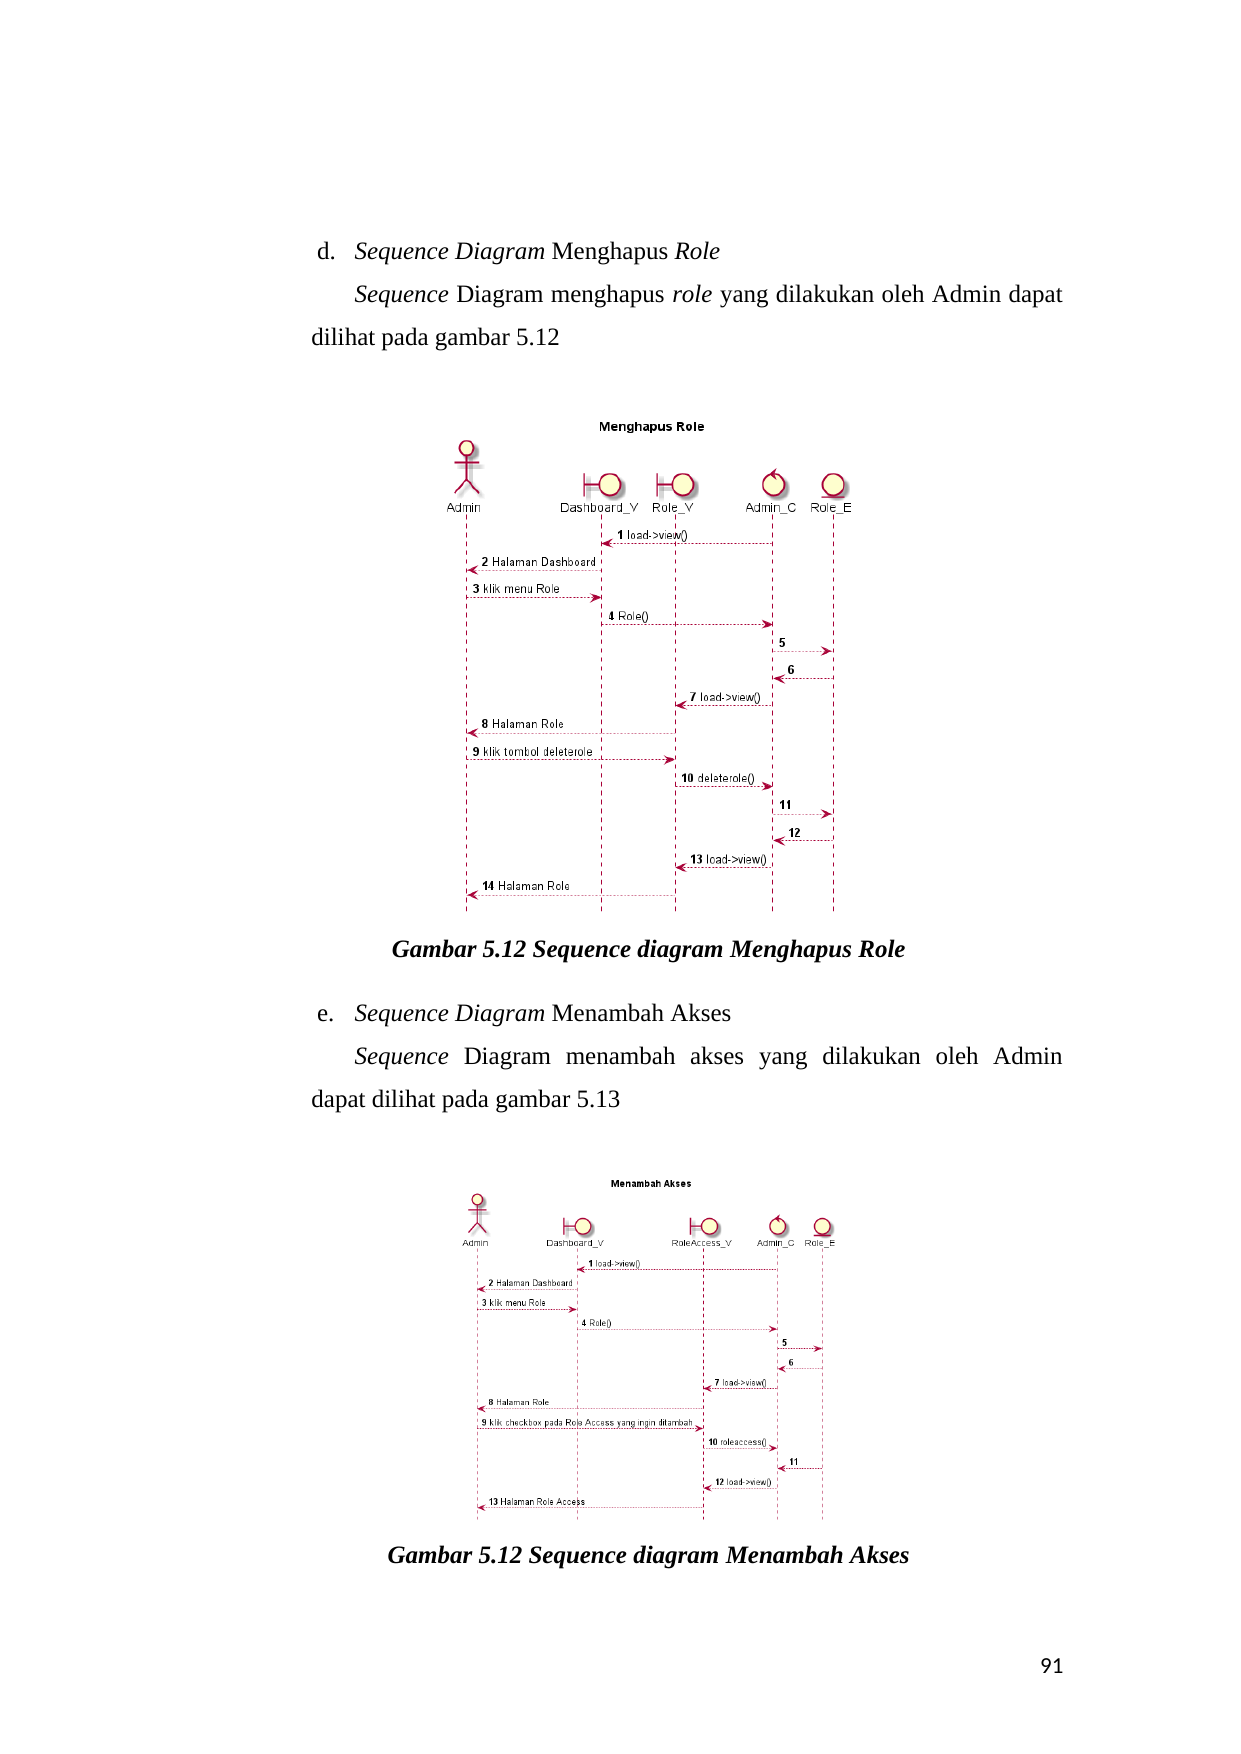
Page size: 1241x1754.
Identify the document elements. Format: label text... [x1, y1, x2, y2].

text Gambar 5.12 Sequence diagram Menghapus Role [236, 934, 1063, 962]
list Sequence Diagram Menambah Akses [317, 998, 1063, 1026]
list Sequence Diagram Menghapus Role [317, 236, 1063, 265]
text Gambar 5.12 Sequence diagram Menambah Akses [236, 1540, 1063, 1568]
list Sequence Diagram menambah akses yang dilakukan oleh Admin dapat dilihat pada gambar 5.13 [311, 1041, 1063, 1113]
picture [457, 1170, 842, 1526]
list Sequence Diagram menghapus role yang dilakukan oleh Admin dapat dilihat pada gambar 5.12 [311, 279, 1063, 351]
picture [439, 408, 860, 920]
